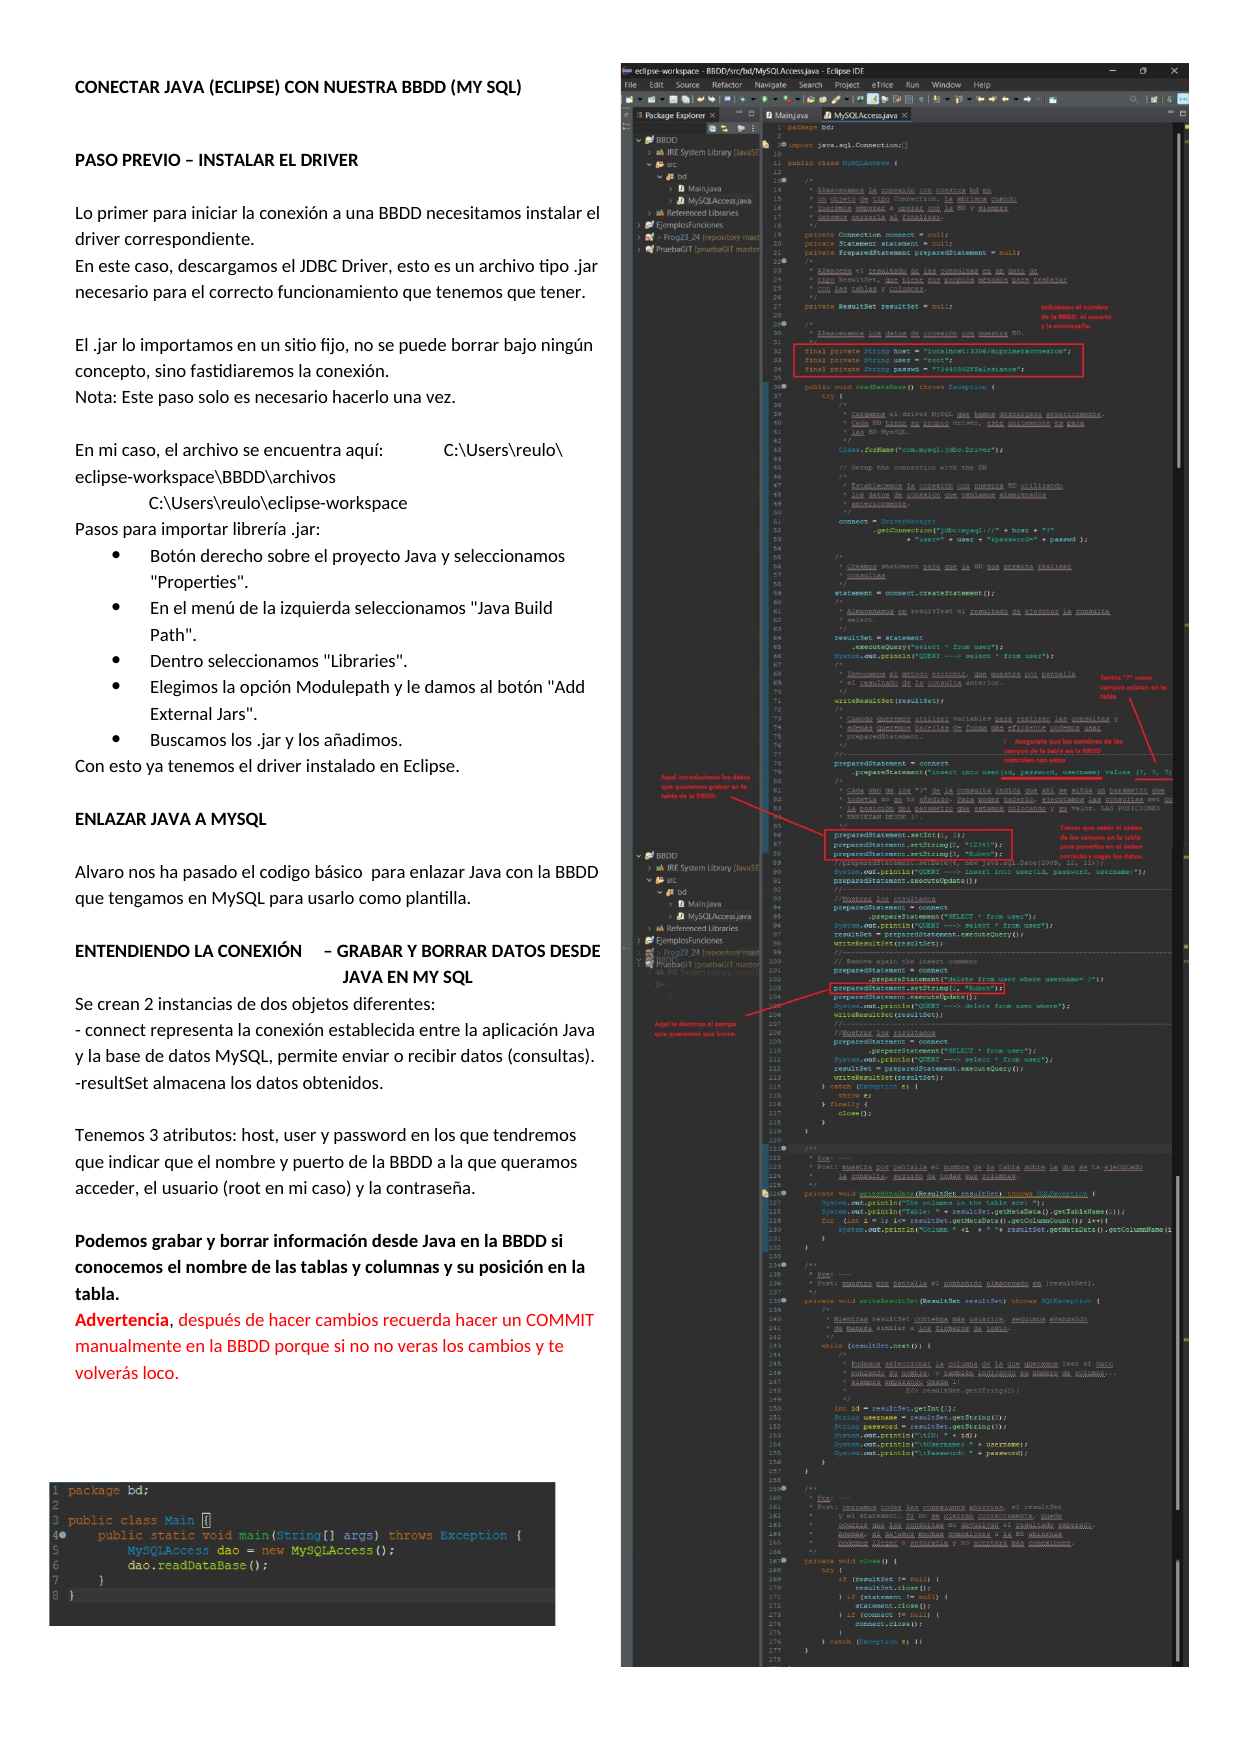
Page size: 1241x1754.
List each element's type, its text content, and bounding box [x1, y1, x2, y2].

text En mi caso, el archivo se encuentra aquí: C:\Users\reulo\eclipse-workspace\BBDD\archivos [75, 438, 620, 488]
list Buscamos los .jar y los añadimos. [112, 728, 620, 751]
text Nota: Este paso solo es necesario hacerlo una vez. [75, 386, 620, 409]
text ENLAZAR JAVA A MYSQL [75, 807, 620, 830]
list En el menú de la izquierda seleccionamos "Java Build Path". [112, 597, 620, 646]
text Pasos para importar librería .jar: [75, 517, 620, 540]
text Podemos grabar y borrar información desde Java en la BBDD si conocemos el nombre de las tablas y columnas y su posición en la tabla. [75, 1229, 620, 1305]
text -resultSet almacena los datos obtenidos. [75, 1071, 620, 1094]
text Lo primer para iniciar la conexión a una BBDD necesitamos instalar el driver correspondiente. [75, 201, 620, 251]
text - connect representa la conexión establecida entre la aplicación Java y la base de datos MySQL, permite enviar o recibir datos (consultas). [75, 1018, 620, 1067]
text Con esto ya tenemos el driver instalado en Eclipse. [75, 755, 620, 778]
text Tenemos 3 atributos: host, user y password en los que tendremos que indicar que el nombre y puerto de la BBDD a la que queramos acceder, el usuario (root en mi caso) y la contraseña. [75, 1124, 620, 1199]
picture [620, 63, 1189, 1667]
text ENTENDIENDO LA CONEXIÓN – GRABAR Y BORRAR DATOS DESDE JAVA EN MY SQL [75, 939, 620, 988]
list Botón derecho sobre el proyecto Java y seleccionamos "Properties". [112, 544, 620, 593]
text Advertencia, después de hacer cambios recuerda hacer un COMMIT manualmente en la BBDD porque si no no veras los cambios y te volverás loco. [75, 1308, 620, 1384]
list Elegimos la opción Modulepath y le damos al botón "Add External Jars". [112, 676, 620, 725]
picture [49, 1482, 556, 1626]
text Se crean 2 instancias de dos objetos diferentes: [75, 992, 620, 1015]
text CONECTAR JAVA (ECLIPSE) CON NUESTRA BBDD (MY SQL) [75, 75, 620, 98]
text El .jar lo importamos en un sitio fijo, no se puede borrar bajo ningún concepto, sino fastidiaremos la conexión. [75, 333, 620, 382]
text En este caso, descargamos el JDBC Driver, esto es un archivo tipo .jar necesario para el correcto funcionamiento que tenemos que tener. [75, 254, 620, 303]
text C:\Users\reulo\eclipse-workspace [75, 491, 620, 514]
text Alvaro nos ha pasado el codigo básico para enlazar Java con la BBDD que tengamos en MySQL para usarlo como plantilla. [75, 860, 620, 909]
text PASO PREVIO – INSTALAR EL DRIVER [75, 148, 620, 171]
list Dentro seleccionamos "Libraries". [112, 649, 620, 672]
